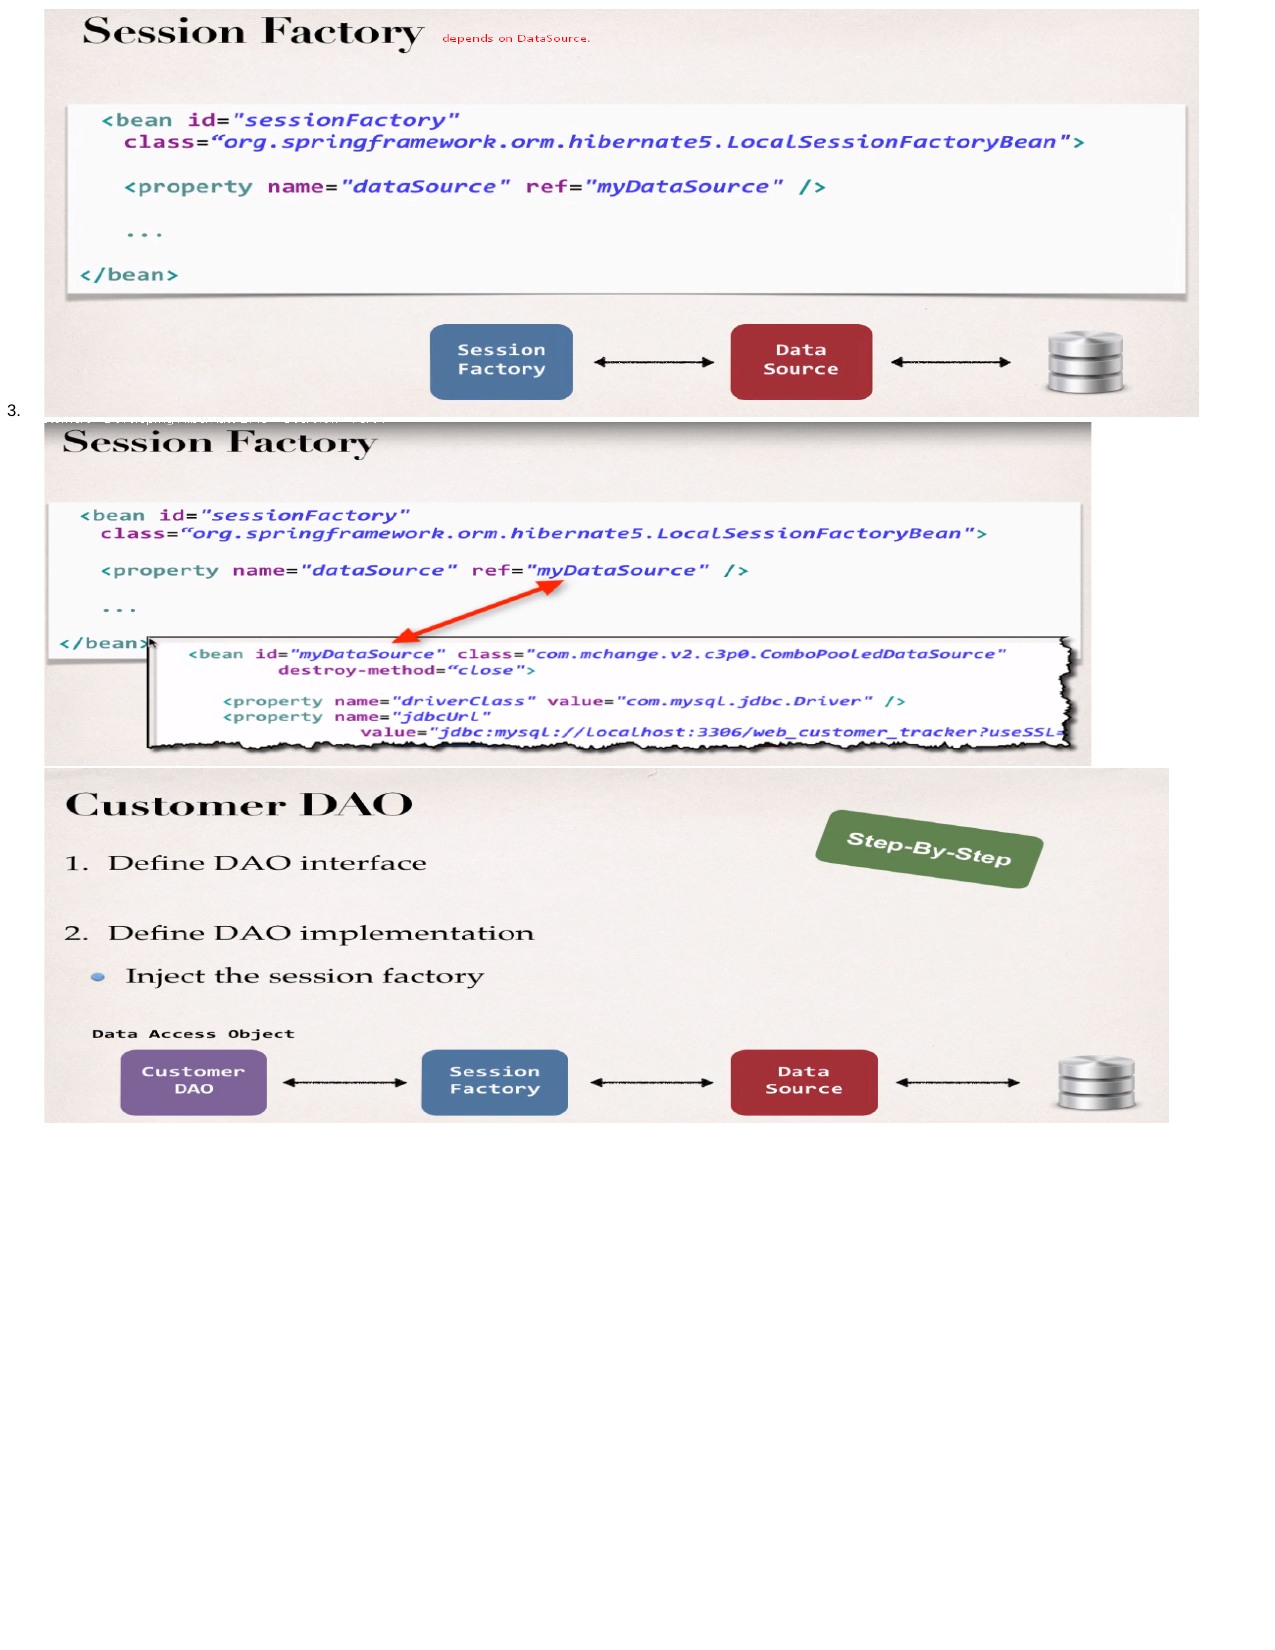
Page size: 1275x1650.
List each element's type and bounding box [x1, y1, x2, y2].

picture [44, 422, 1092, 766]
picture [44, 9, 1200, 417]
picture [44, 768, 1169, 1123]
